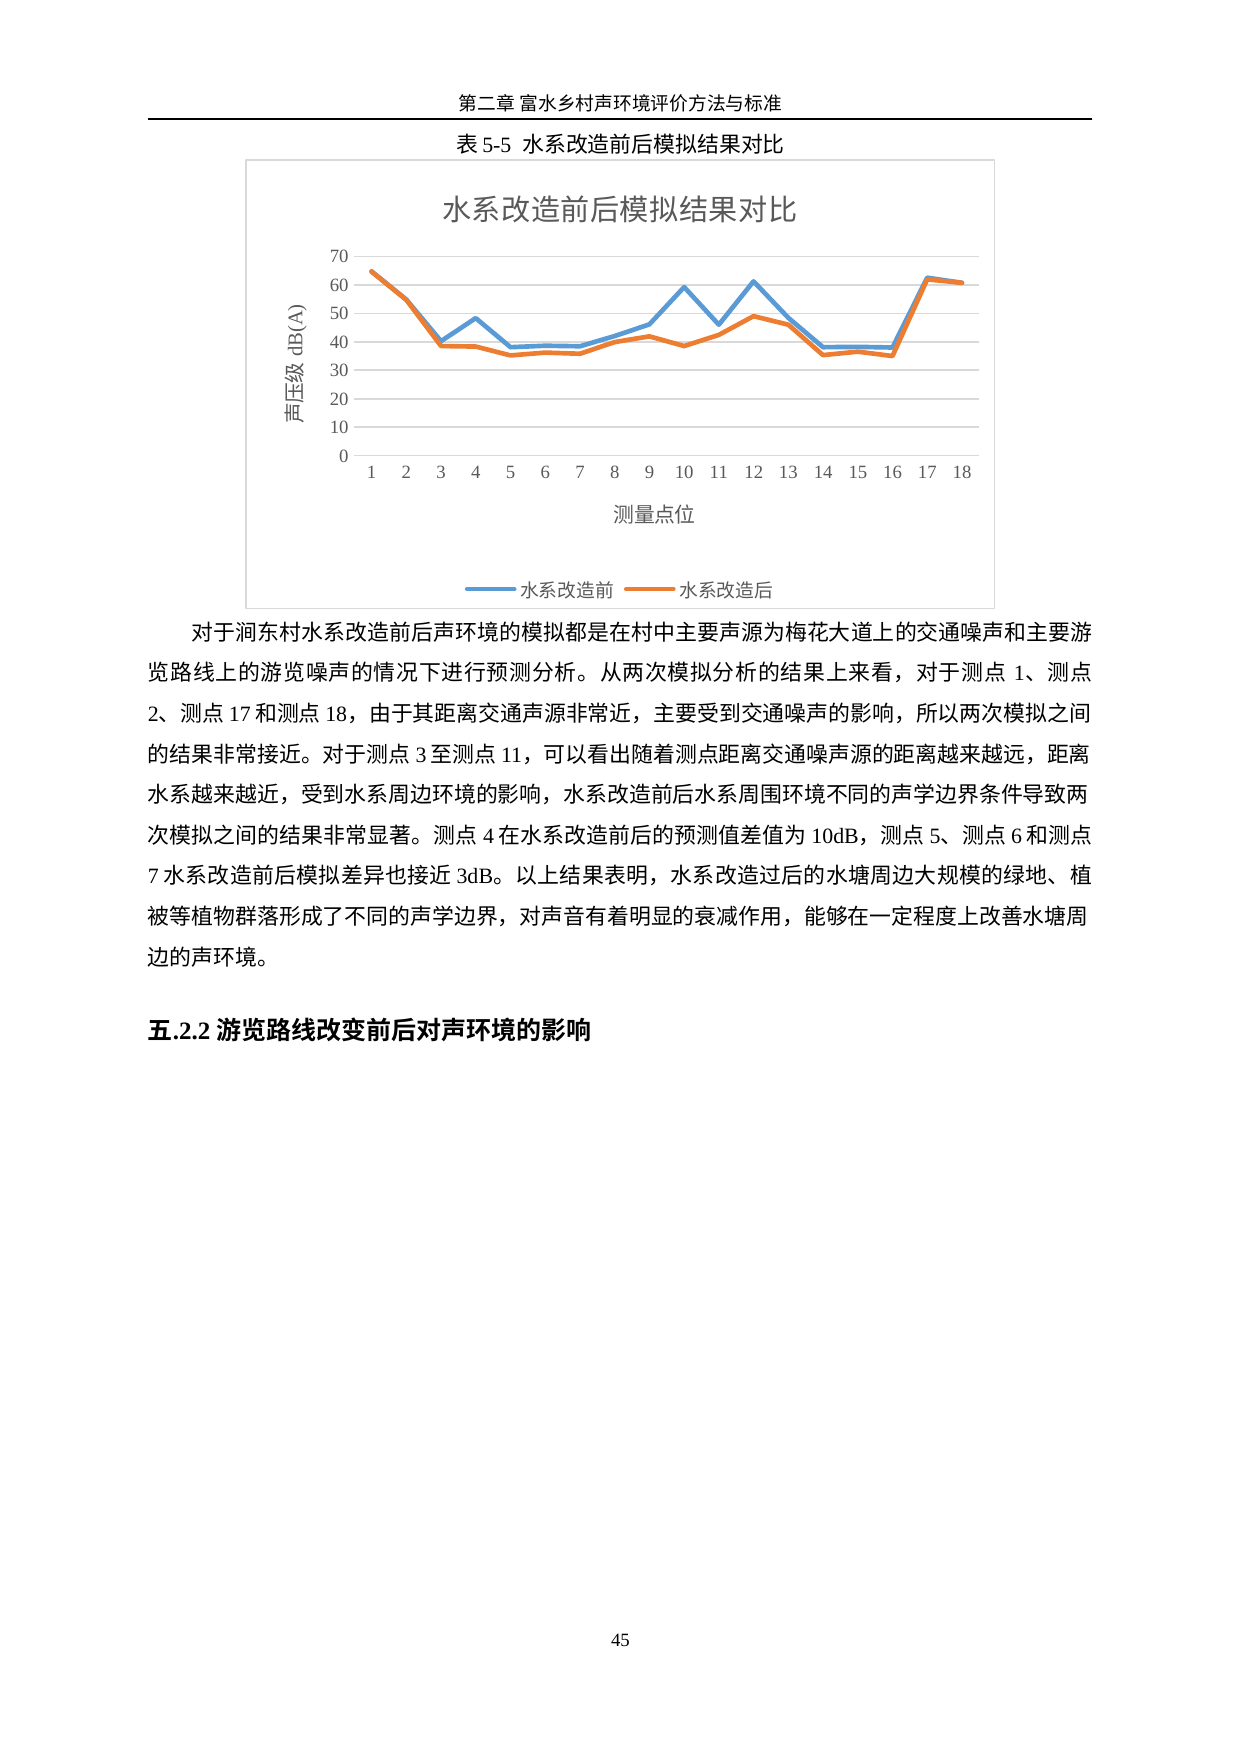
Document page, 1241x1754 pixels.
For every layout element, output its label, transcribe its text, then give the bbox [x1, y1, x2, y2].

text 游览路线改变前后对声环境的影响 [148, 996, 1092, 1061]
text 对于涧东村水系改造前后声环境的模拟都是在村中主要声源为梅花大道上的交通噪声和主要游览路线上的游览噪声的情况下进行预测分析。从两次模拟分析的结果上来看，对于测点1、测点2、测点17和测点18，由于其距离交通声源非常近，主要受到交通噪声的影响，所以两次模拟之间的结果非常接近。对于测点3至测点11，可以看出随着测点距离交通噪声源的距离越来越远，距离水系越来越近，受到水系周边环境的影响，水系改造前后水系周围环境不同的声学边界条件导致两次模拟之间的结果非常显著。测点4在水系改造前后的预测值差值为10dB，测点5、测点6和测点7水系改造前后模拟差异也接近3dB。以上结果表明，水系改造过后的水塘周边大规模的绿地、植被等植物群落形成了不同的声学边界，对声音有着明显的衰减作用，能够在一定程度上改善水塘周边的声环境。 [148, 614, 1092, 972]
text 表5-5 水系改造前后模拟结果对比 [148, 127, 1092, 159]
